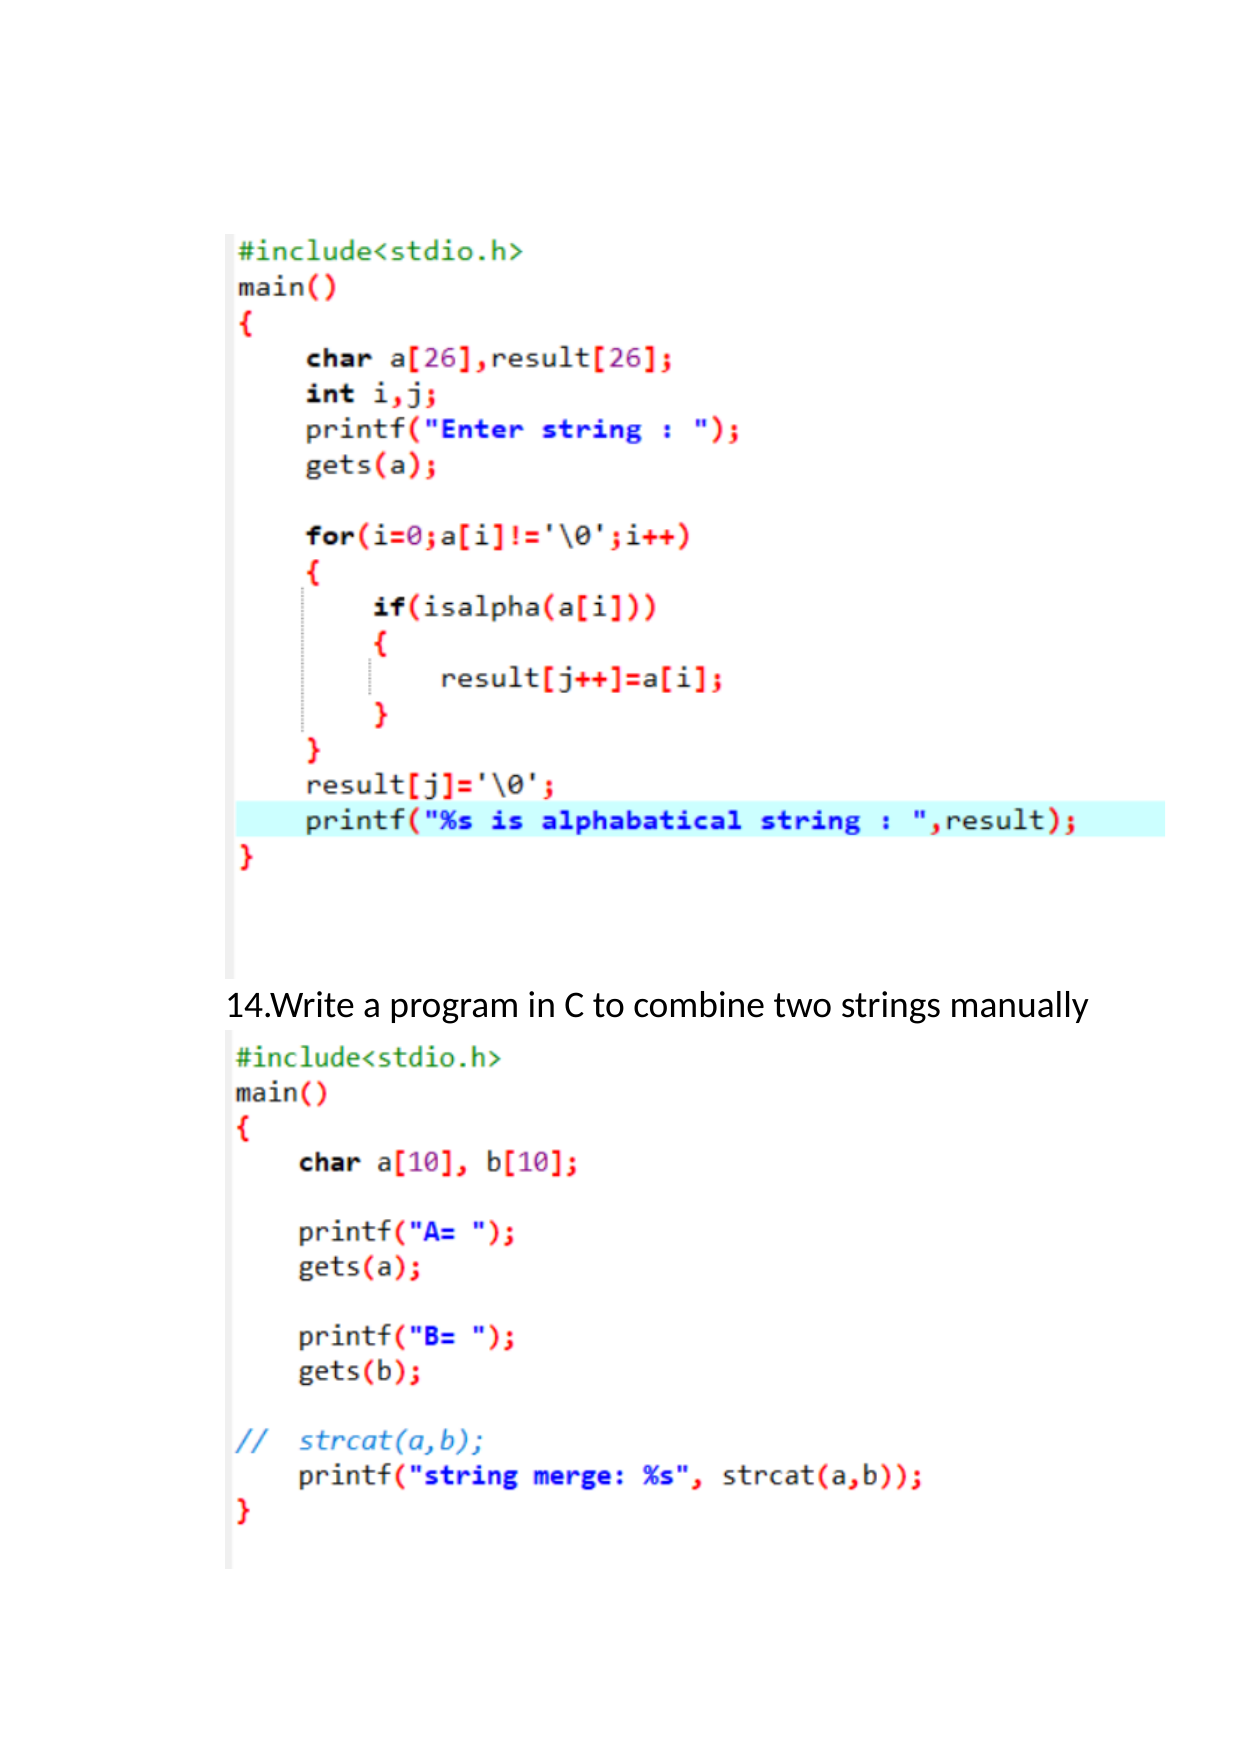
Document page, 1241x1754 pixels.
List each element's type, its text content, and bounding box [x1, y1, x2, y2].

picture [225, 1030, 1005, 1569]
list 14.Write a program in C to combine two strings manually [225, 981, 1090, 1026]
picture [225, 234, 1166, 979]
